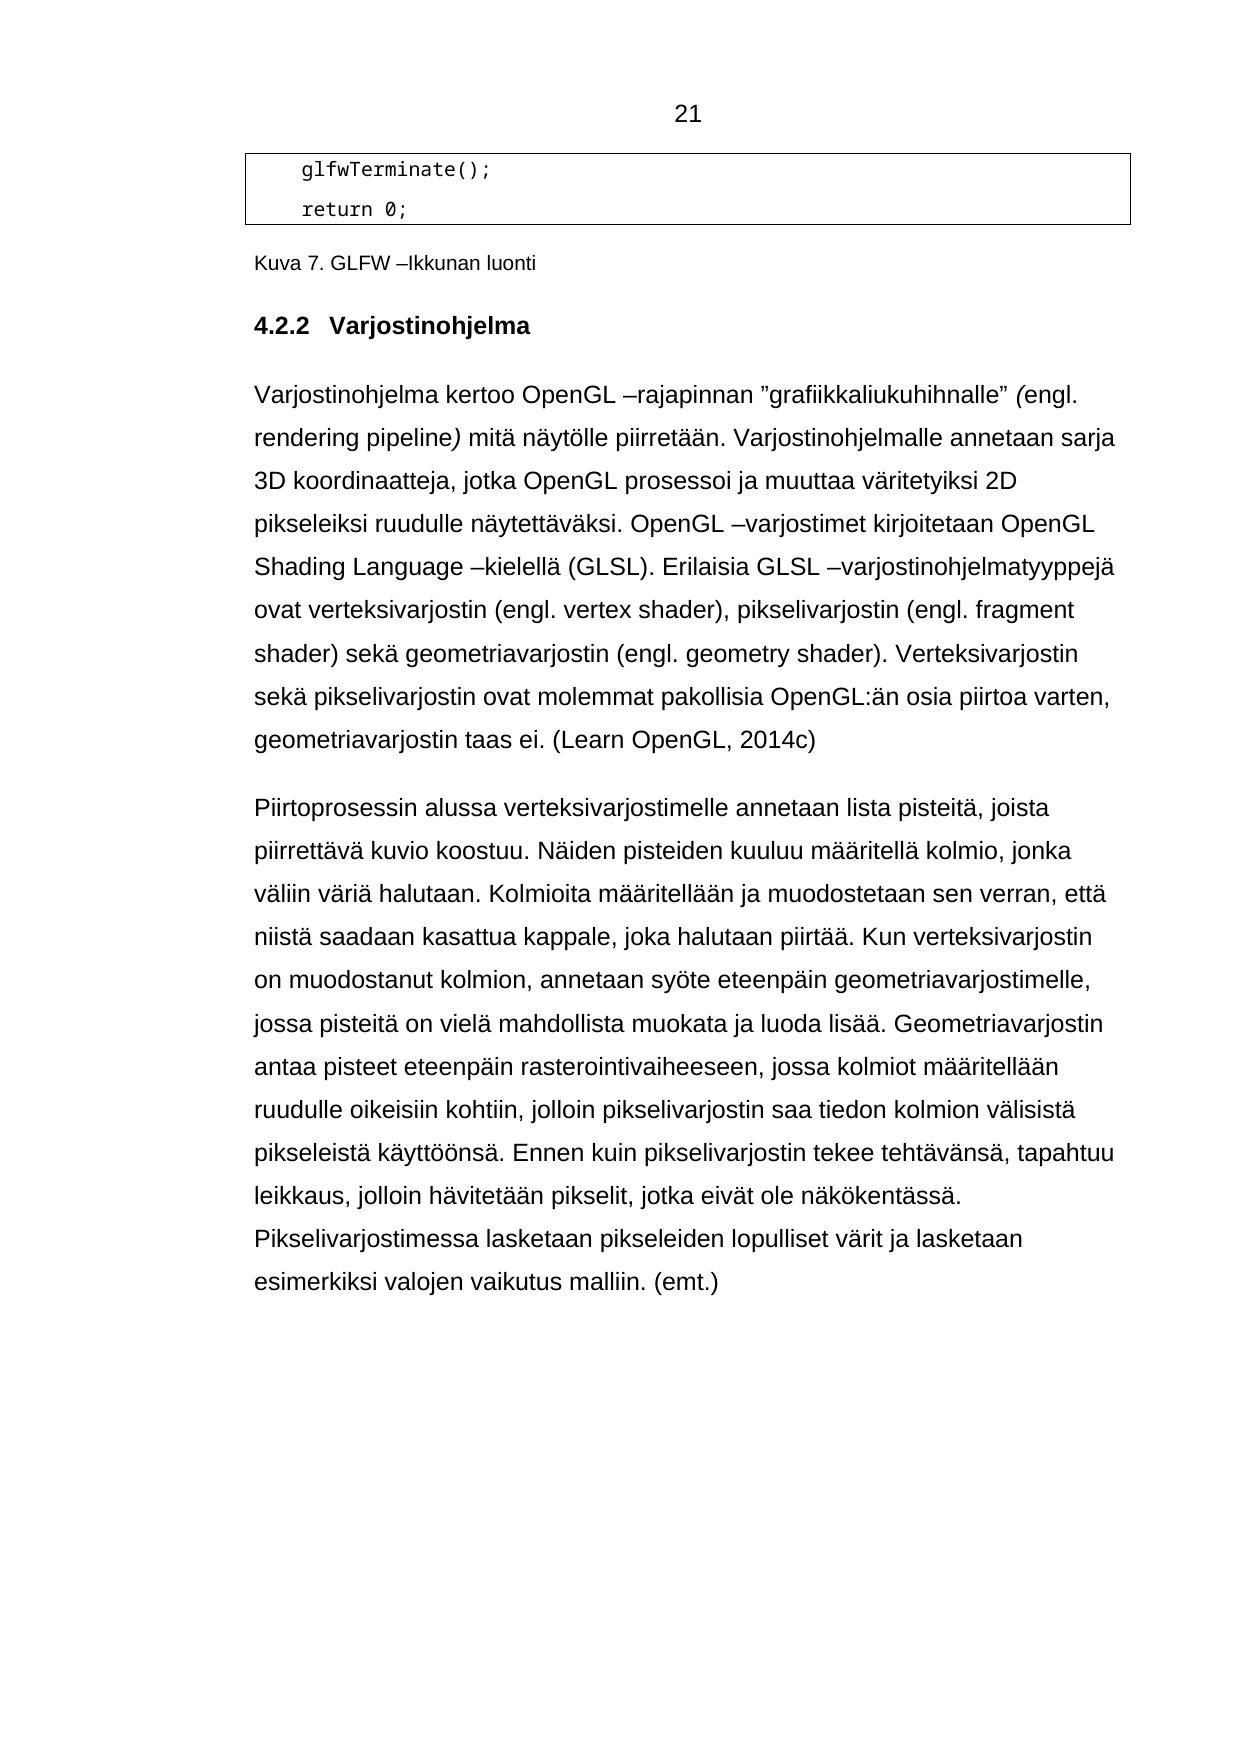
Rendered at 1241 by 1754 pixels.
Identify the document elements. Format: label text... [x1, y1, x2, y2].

subtitle Varjostinohjelma [254, 311, 1122, 340]
text Kuva 7. GLFW –Ikkunan luonti [254, 250, 1122, 274]
text return 0; [246, 192, 1130, 224]
text glfwTerminate(); [246, 154, 1130, 183]
text Varjostinohjelma kertoo OpenGL –rajapinnan ”grafiikkaliukuhihnalle” (engl. rendering pipeline) mitä näytölle piirretään. Varjostinohjelmalle annetaan sarja 3D koordinaatteja, jotka OpenGL prosessoi ja muuttaa väritetyiksi 2D pikseleiksi ruudulle näytettäväksi. OpenGL –varjostimet kirjoitetaan OpenGL Shading Language –kielellä (GLSL). Erilaisia GLSL –varjostinohjelmatyyppejä ovat verteksivarjostin (engl. vertex shader), pikselivarjostin (engl. fragment shader) sekä geometriavarjostin (engl. geometry shader). Verteksivarjostin sekä pikselivarjostin ovat molemmat pakollisia OpenGL:än osia piirtoa varten, geometriavarjostin taas ei. (Learn OpenGL, 2014c) [254, 380, 1122, 753]
text Piirtoprosessin alussa verteksivarjostimelle annetaan lista pisteitä, joista piirrettävä kuvio koostuu. Näiden pisteiden kuuluu määritellä kolmio, jonka väliin väriä halutaan. Kolmioita määritellään ja muodostetaan sen verran, että niistä saadaan kasattua kappale, joka halutaan piirtää. Kun verteksivarjostin on muodostanut kolmion, annetaan syöte eteenpäin geometriavarjostimelle, jossa pisteitä on vielä mahdollista muokata ja luoda lisää. Geometriavarjostin antaa pisteet eteenpäin rasterointivaiheeseen, jossa kolmiot määritellään ruudulle oikeisiin kohtiin, jolloin pikselivarjostin saa tiedon kolmion välisistä pikseleistä käyttöönsä. Ennen kuin pikselivarjostin tekee tehtävänsä, tapahtuu leikkaus, jolloin hävitetään pikselit, jotka eivät ole näkökentässä. Pikselivarjostimessa lasketaan pikseleiden lopulliset värit ja lasketaan esimerkiksi valojen vaikutus malliin. (emt.) [254, 793, 1122, 1296]
